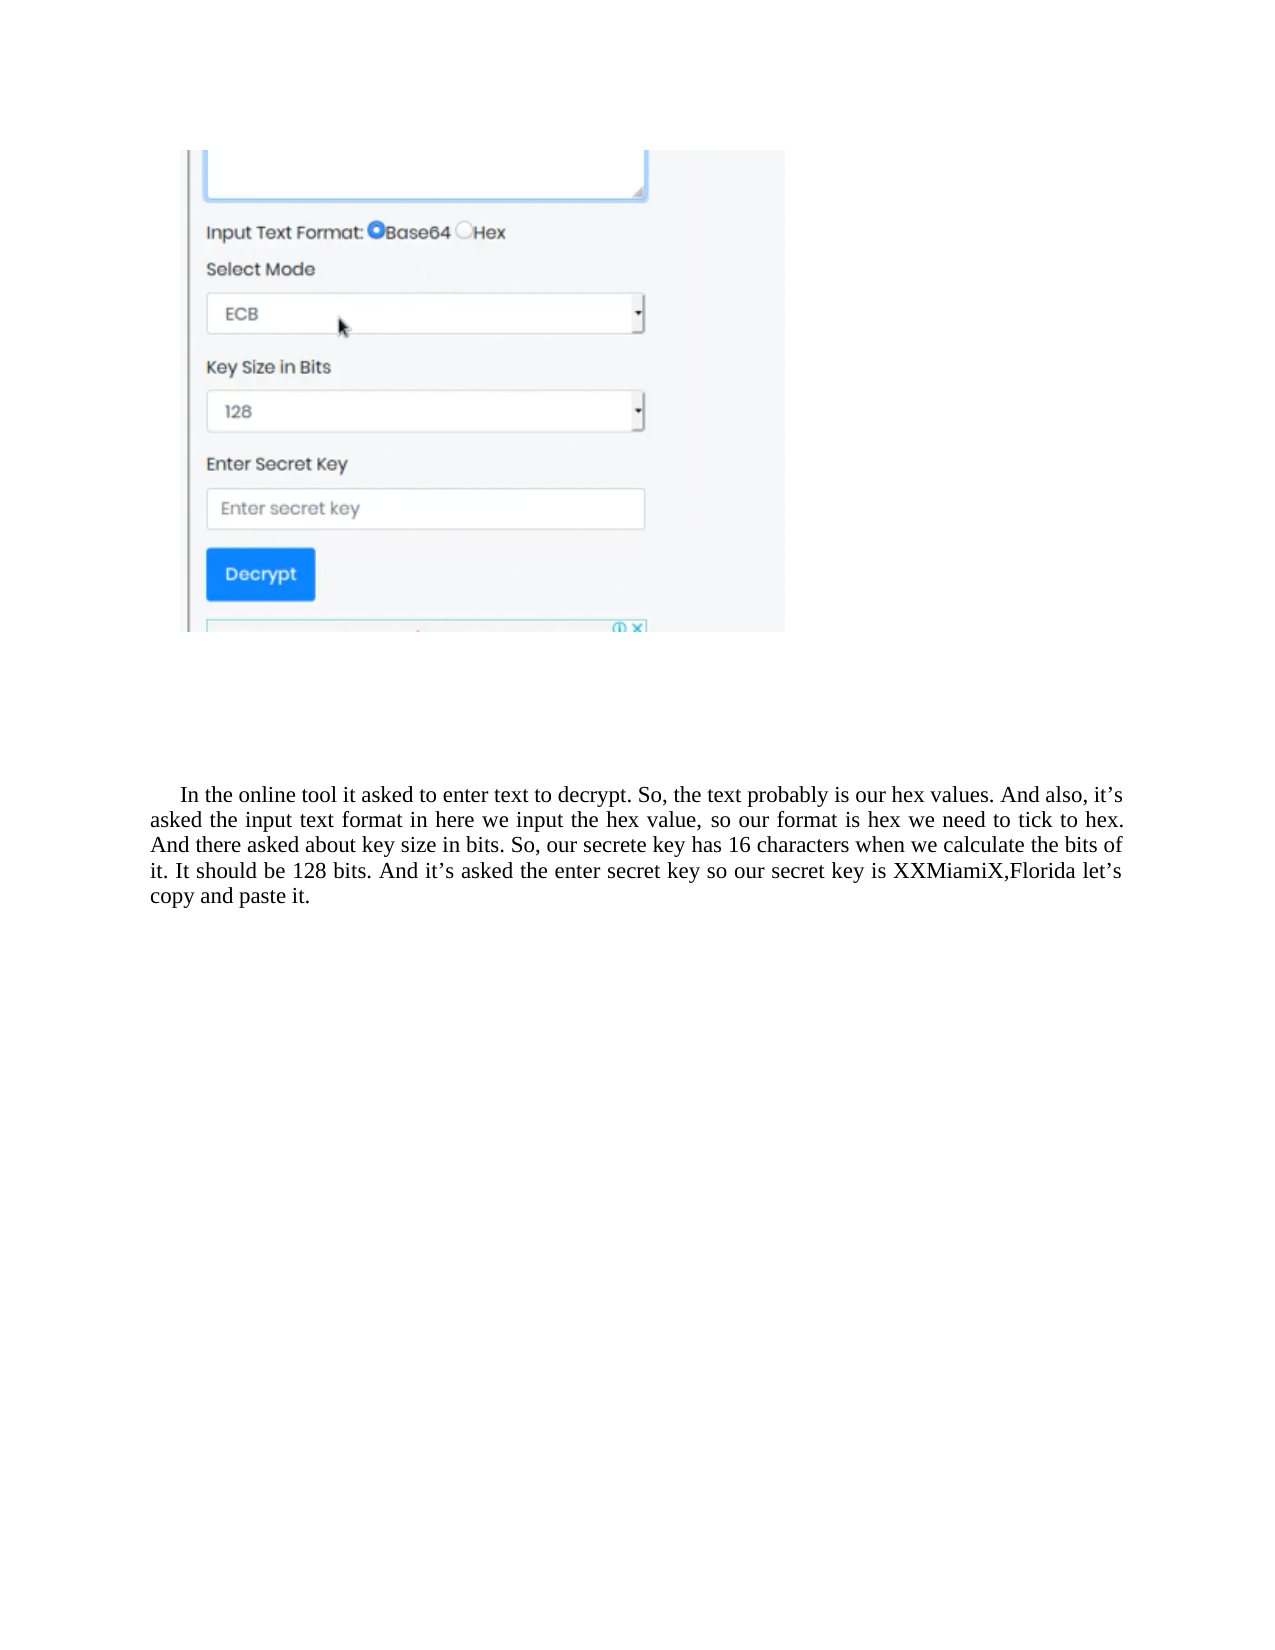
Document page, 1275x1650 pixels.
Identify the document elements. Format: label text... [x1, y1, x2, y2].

text In the online tool it asked to enter text to decrypt. So, the text probably is our hex values. And also, it’s asked the input text format in here we input the hex value, so our format is hex we need to tick to hex. And there asked about key size in bits. So, our secrete key has 16 characters when we calculate the bits of it. It should be 128 bits. And it’s asked the enter secret key so our secret key is XXMiamiX,Florida let’s copy and paste it. [150, 783, 1125, 908]
picture [180, 150, 785, 632]
